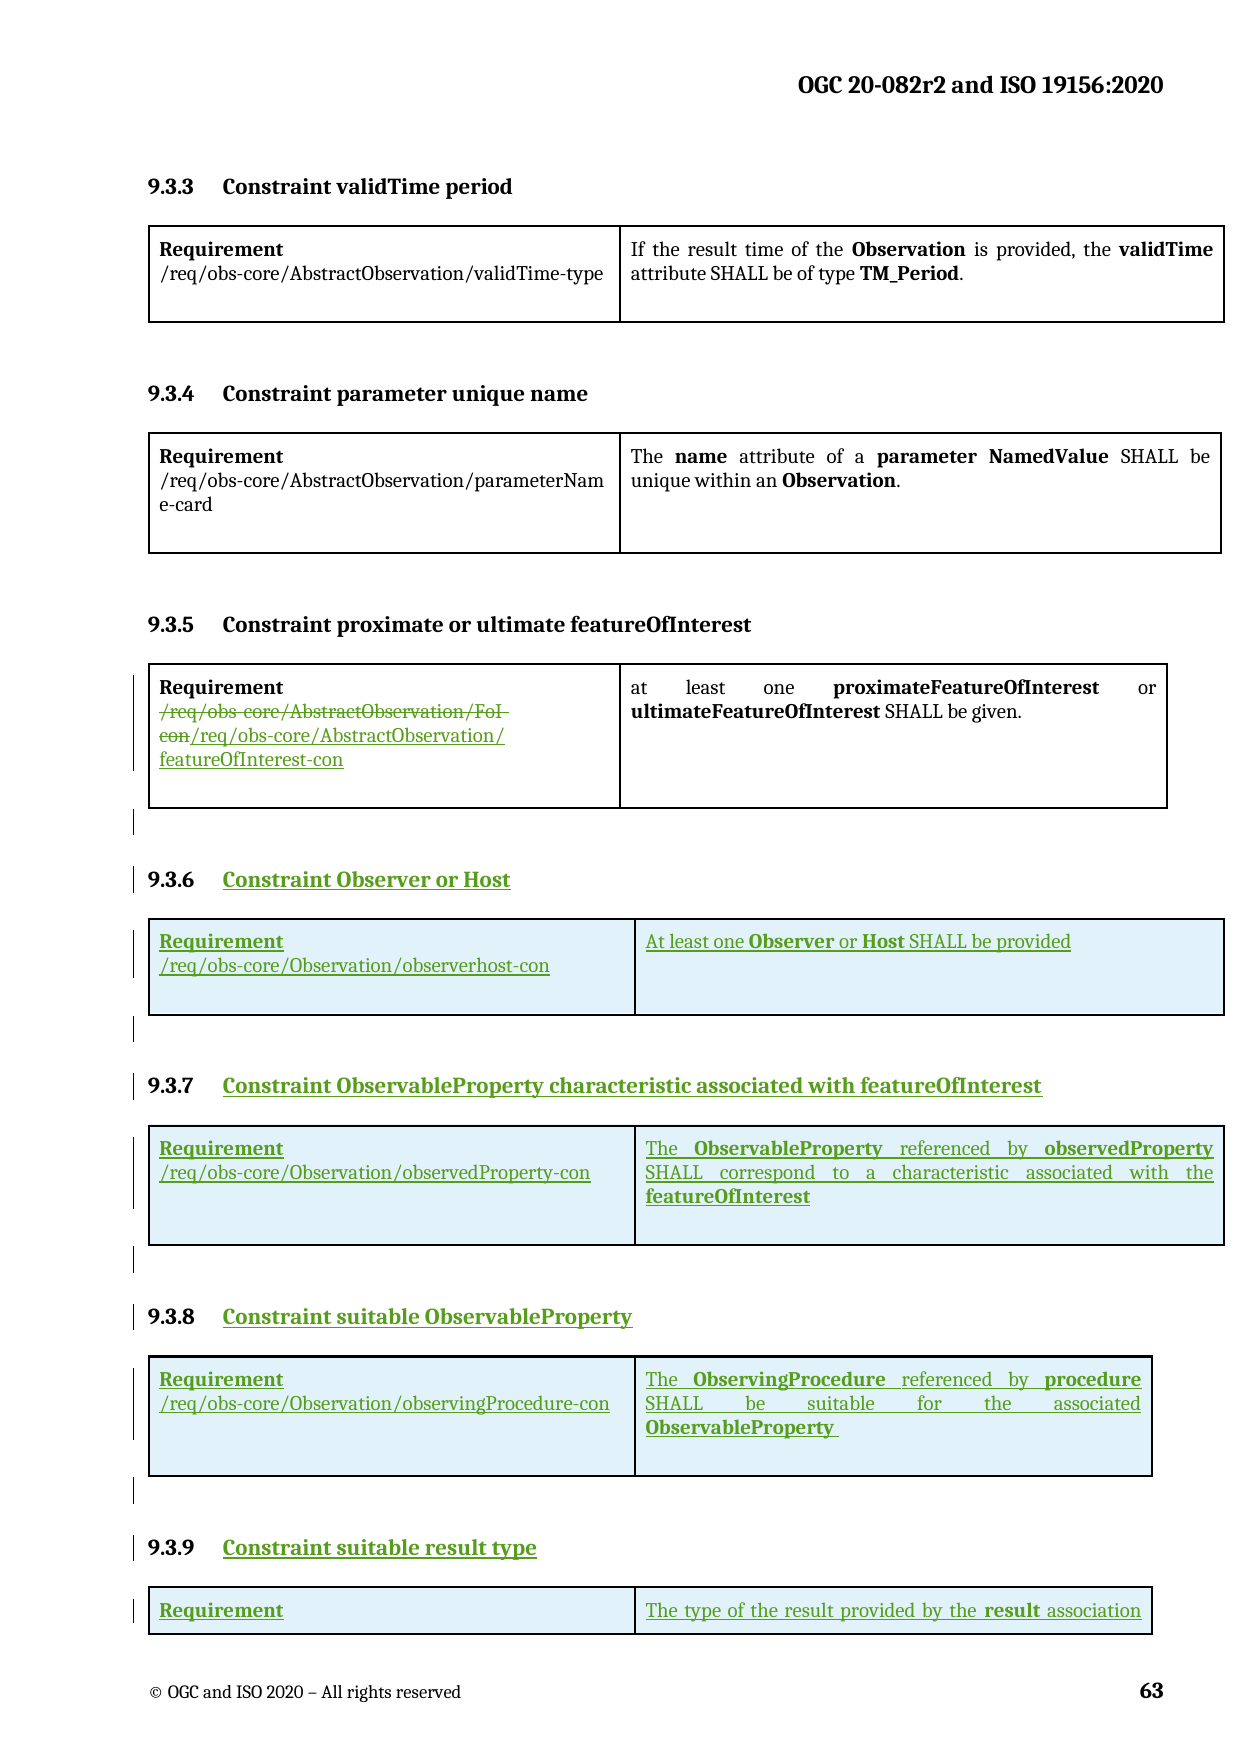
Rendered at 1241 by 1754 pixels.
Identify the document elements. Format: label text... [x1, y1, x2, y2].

table_header Requirement [150, 665, 619, 807]
table_header The name attribute of a parameter NamedValue SHALL be unique within an Observation. [621, 434, 1220, 552]
subtitle Constraint parameter unique name [148, 381, 1163, 407]
table_header Requirement /req/obs-core/AbstractObservation/validTime-type [150, 227, 619, 321]
subtitle Constraint validTime period [148, 174, 1163, 200]
subtitle Constraint proximate or ultimate featureOfInterest [148, 612, 1163, 638]
table_header at least one proximateFeatureOfInterest or ultimateFeatureOfInterest SHALL be given. [621, 665, 1166, 807]
table_header Requirement /req/obs-core/AbstractObservation/parameterName-card [150, 434, 619, 552]
table_header If the result time of the Observation is provided, the validTime attribute SHALL be of type TM_Period. [621, 227, 1223, 321]
